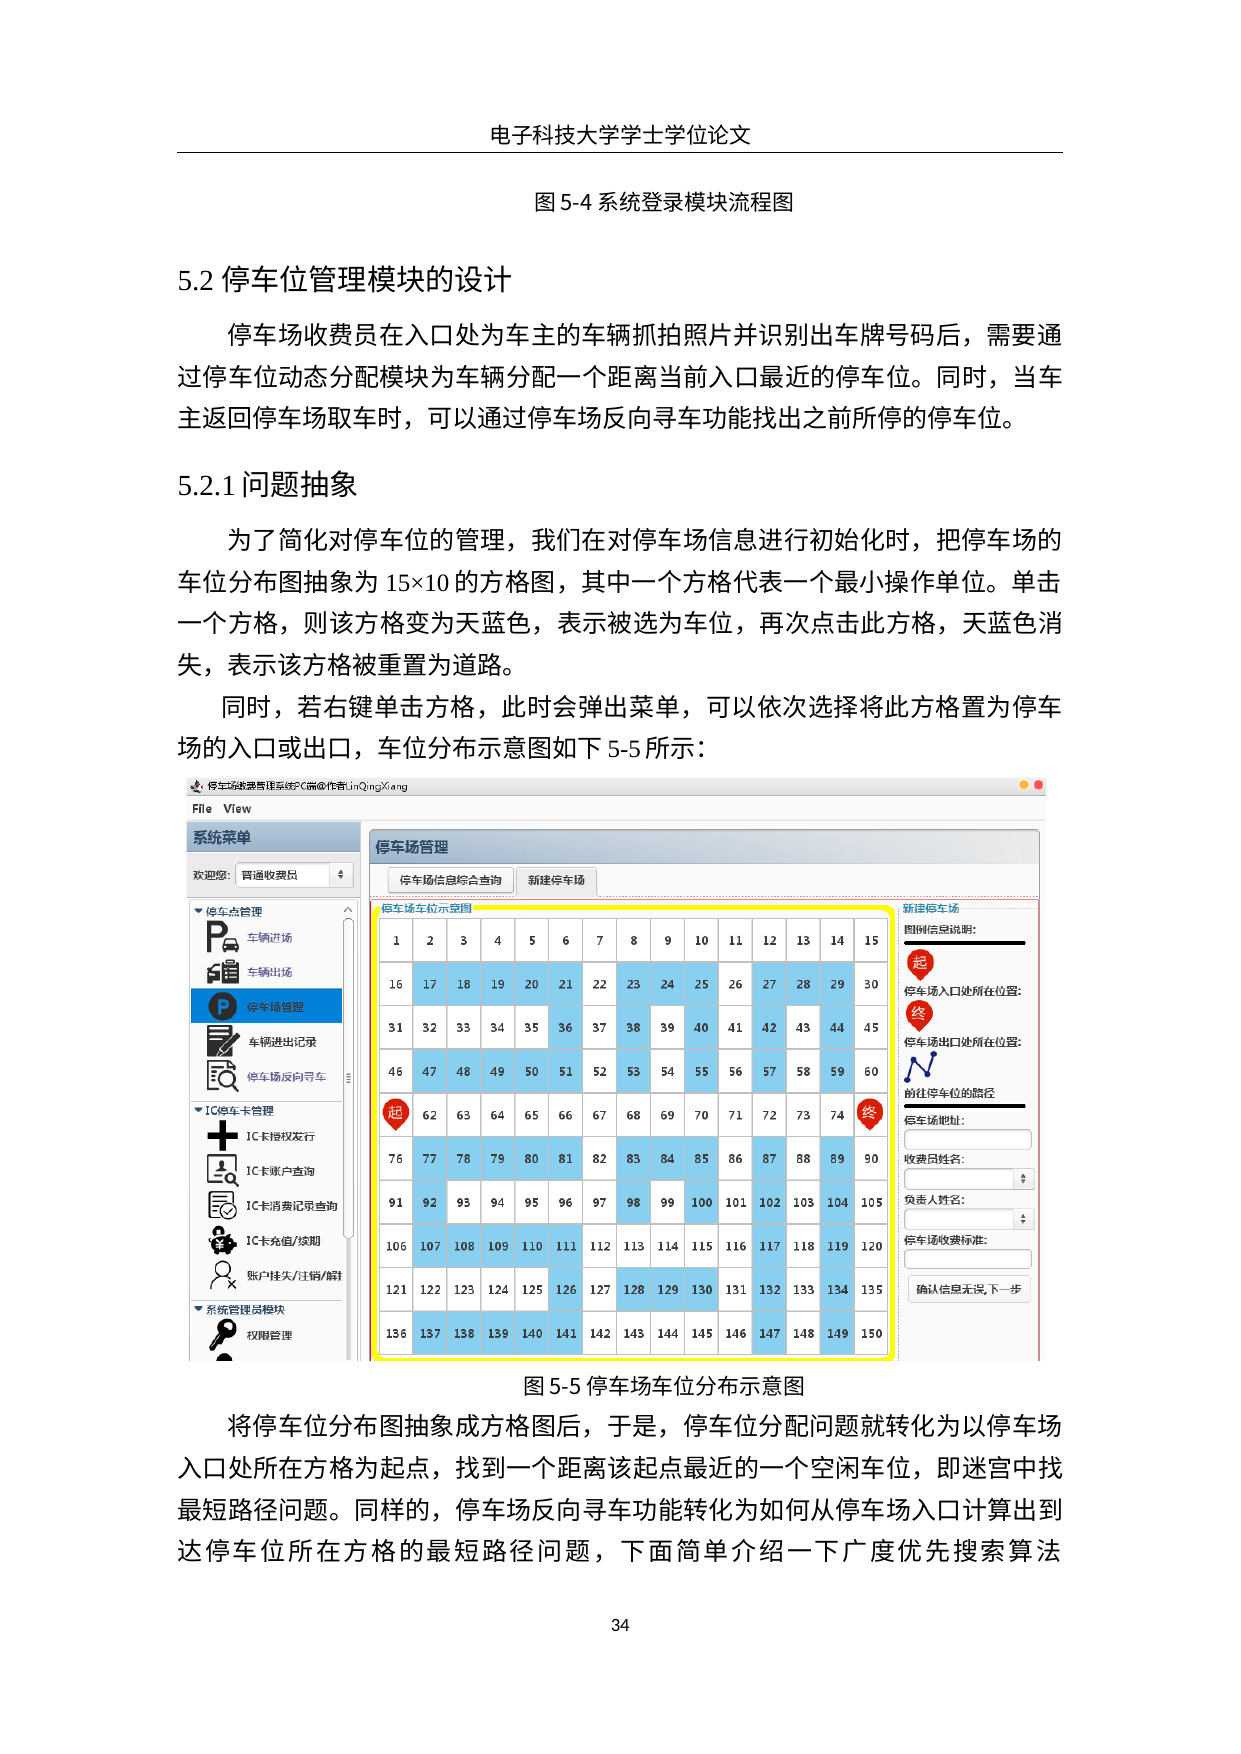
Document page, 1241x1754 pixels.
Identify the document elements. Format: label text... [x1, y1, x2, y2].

text 停车场收费员在入口处为车主的车辆抓拍照片并识别出车牌号码后，需要通过停车位动态分配模块为车辆分配一个距离当前入口最近的停车位。同时，当车主返回停车场取车时，可以通过停车场反向寻车功能找出之前所停的停车位。 [177, 311, 1063, 436]
text 为了简化对停车位的管理，我们在对停车场信息进行初始化时，把停车场的车位分布图抽象为15×10的方格图，其中一个方格代表一个最小操作单位。单击一个方格，则该方格变为天蓝色，表示被选为车位，再次点击此方格，天蓝色消失，表示该方格被重置为道路。 [177, 516, 1063, 683]
picture [186, 778, 1047, 1361]
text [177, 1402, 1063, 1569]
text 5.2 停车位管理模块的设计 [177, 256, 1063, 299]
text 5.2.1问题抽象 [177, 461, 1063, 503]
text 同时，若右键单击方格，此时会弹出菜单，可以依次选择将此方格置为停车场的入口或出口，车位分布示意图如下5-5所示： [177, 683, 1063, 766]
list 图5-4 系统登录模块流程图 [265, 177, 1063, 219]
